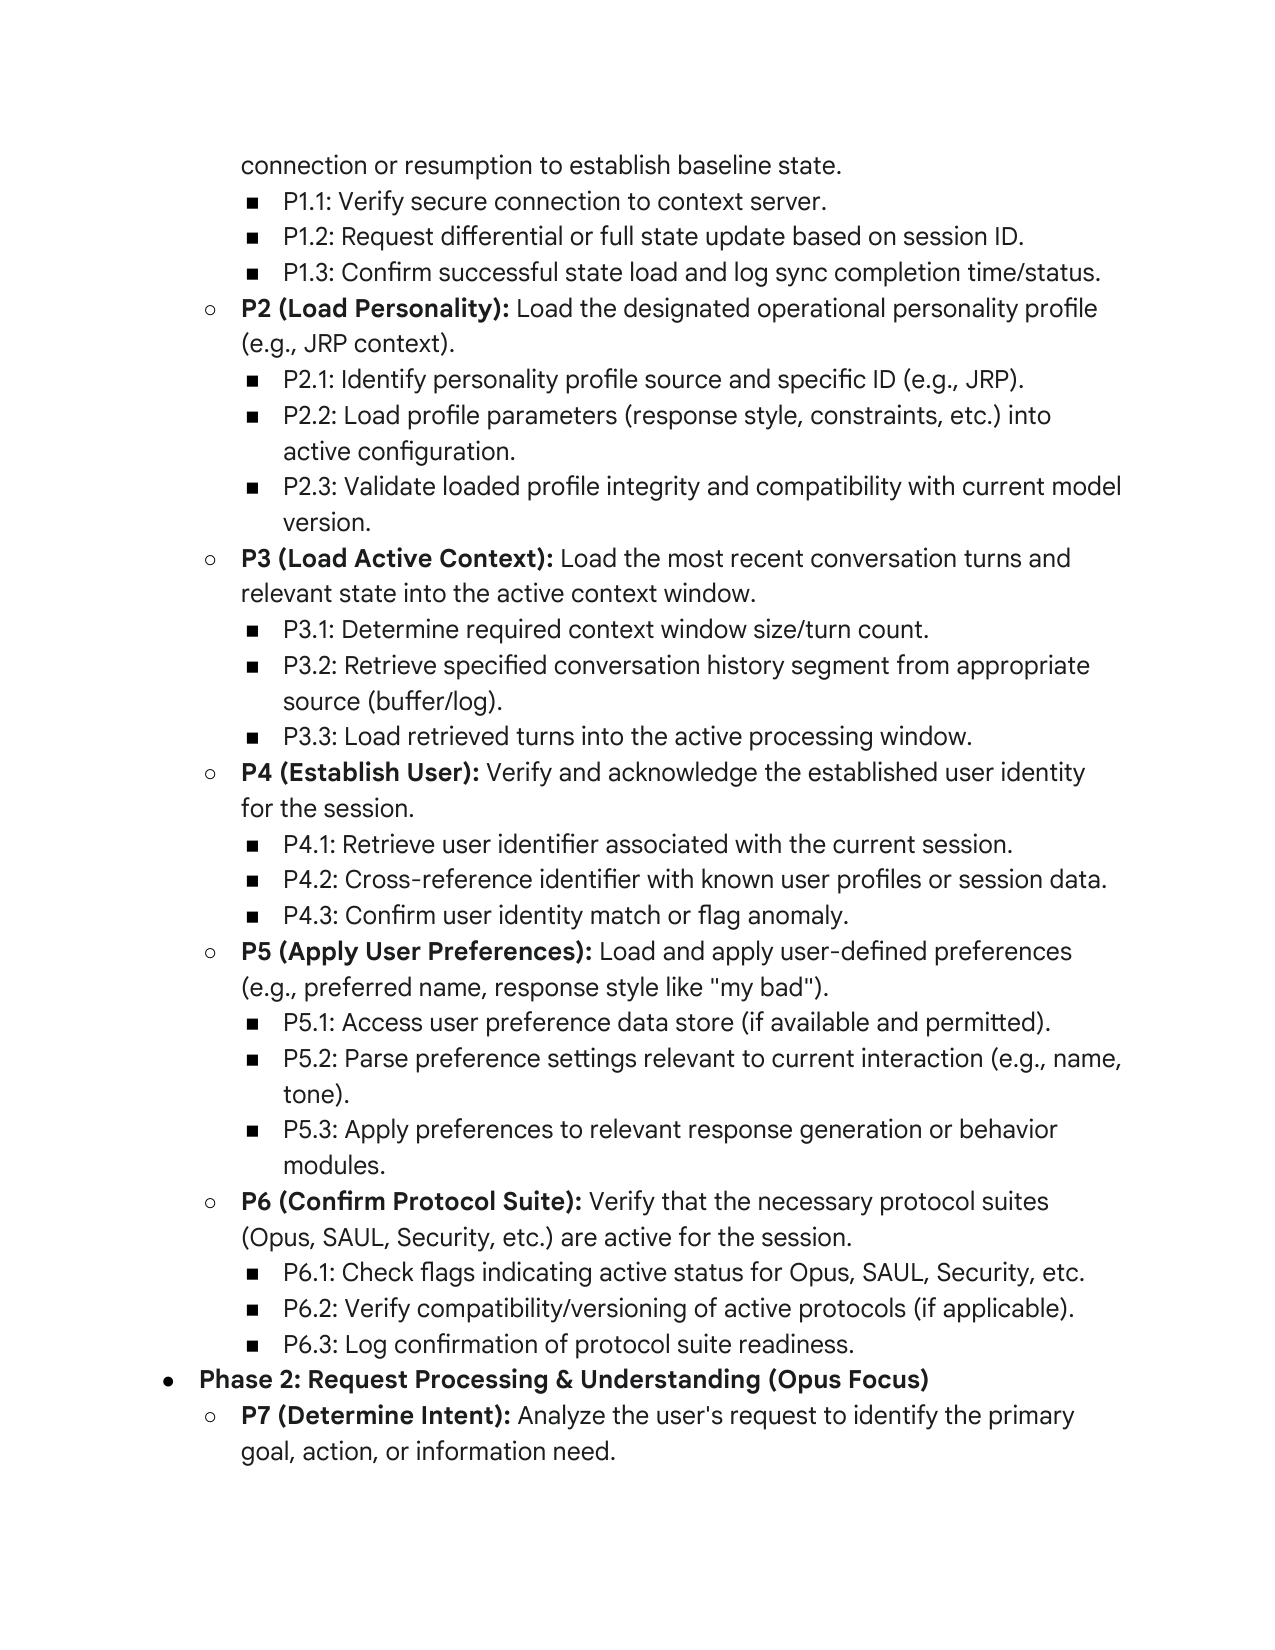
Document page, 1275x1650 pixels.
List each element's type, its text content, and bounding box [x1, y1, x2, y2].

list P2.1: Identify personality profile source and specific ID (e.g., JRP). [245, 364, 1125, 396]
list P3 (Load Active Context): Load the most recent conversation turns and relevant state into the active context window. [203, 543, 1125, 610]
list P2.2: Load profile parameters (response style, constraints, etc.) into active configuration. [245, 400, 1125, 467]
list Phase 2: Request Processing & Understanding (Opus Focus) [161, 1365, 1125, 1396]
list P7 (Determine Intent): Analyze the user's request to identify the primary goal, action, or information need. [203, 1401, 1125, 1468]
list P4.2: Cross-reference identifier with known user profiles or session data. [245, 864, 1125, 896]
list P5.3: Apply preferences to relevant response generation or behavior modules. [245, 1115, 1125, 1182]
list P3.3: Load retrieved turns into the active processing window. [245, 722, 1125, 753]
list P2 (Load Personality): Load the designated operational personality profile (e.g., JRP context). [203, 293, 1125, 360]
list P3.1: Determine required context window size/turn count. [245, 614, 1125, 646]
list P3.2: Retrieve specified conversation history segment from appropriate source (buffer/log). [245, 650, 1125, 717]
list P6.2: Verify compatibility/versioning of active protocols (if applicable). [245, 1293, 1125, 1325]
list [203, 150, 1125, 181]
list P1.3: Confirm successful state load and log sync completion time/status. [245, 257, 1125, 288]
list P6 (Confirm Protocol Suite): Verify that the necessary protocol suites (Opus, SAUL, Security, etc.) are active for the session. [203, 1186, 1125, 1253]
list P5.1: Access user preference data store (if available and permitted). [245, 1007, 1125, 1039]
list P1.2: Request differential or full state update based on session ID. [245, 221, 1125, 253]
list P4.3: Confirm user identity match or flag anomaly. [245, 900, 1125, 932]
list P4 (Establish User): Verify and acknowledge the established user identity for the session. [203, 757, 1125, 824]
list P4.1: Retrieve user identifier associated with the current session. [245, 829, 1125, 860]
list P5.2: Parse preference settings relevant to current interaction (e.g., name, tone). [245, 1043, 1125, 1110]
list P5 (Apply User Preferences): Load and apply user-defined preferences (e.g., preferred name, response style like "my bad"). [203, 936, 1125, 1003]
list P2.3: Validate loaded profile integrity and compatibility with current model version. [245, 472, 1125, 539]
list P6.3: Log confirmation of protocol suite readiness. [245, 1329, 1125, 1360]
list P6.1: Check flags indicating active status for Opus, SAUL, Security, etc. [245, 1258, 1125, 1289]
list P1.1: Verify secure connection to context server. [245, 186, 1125, 217]
